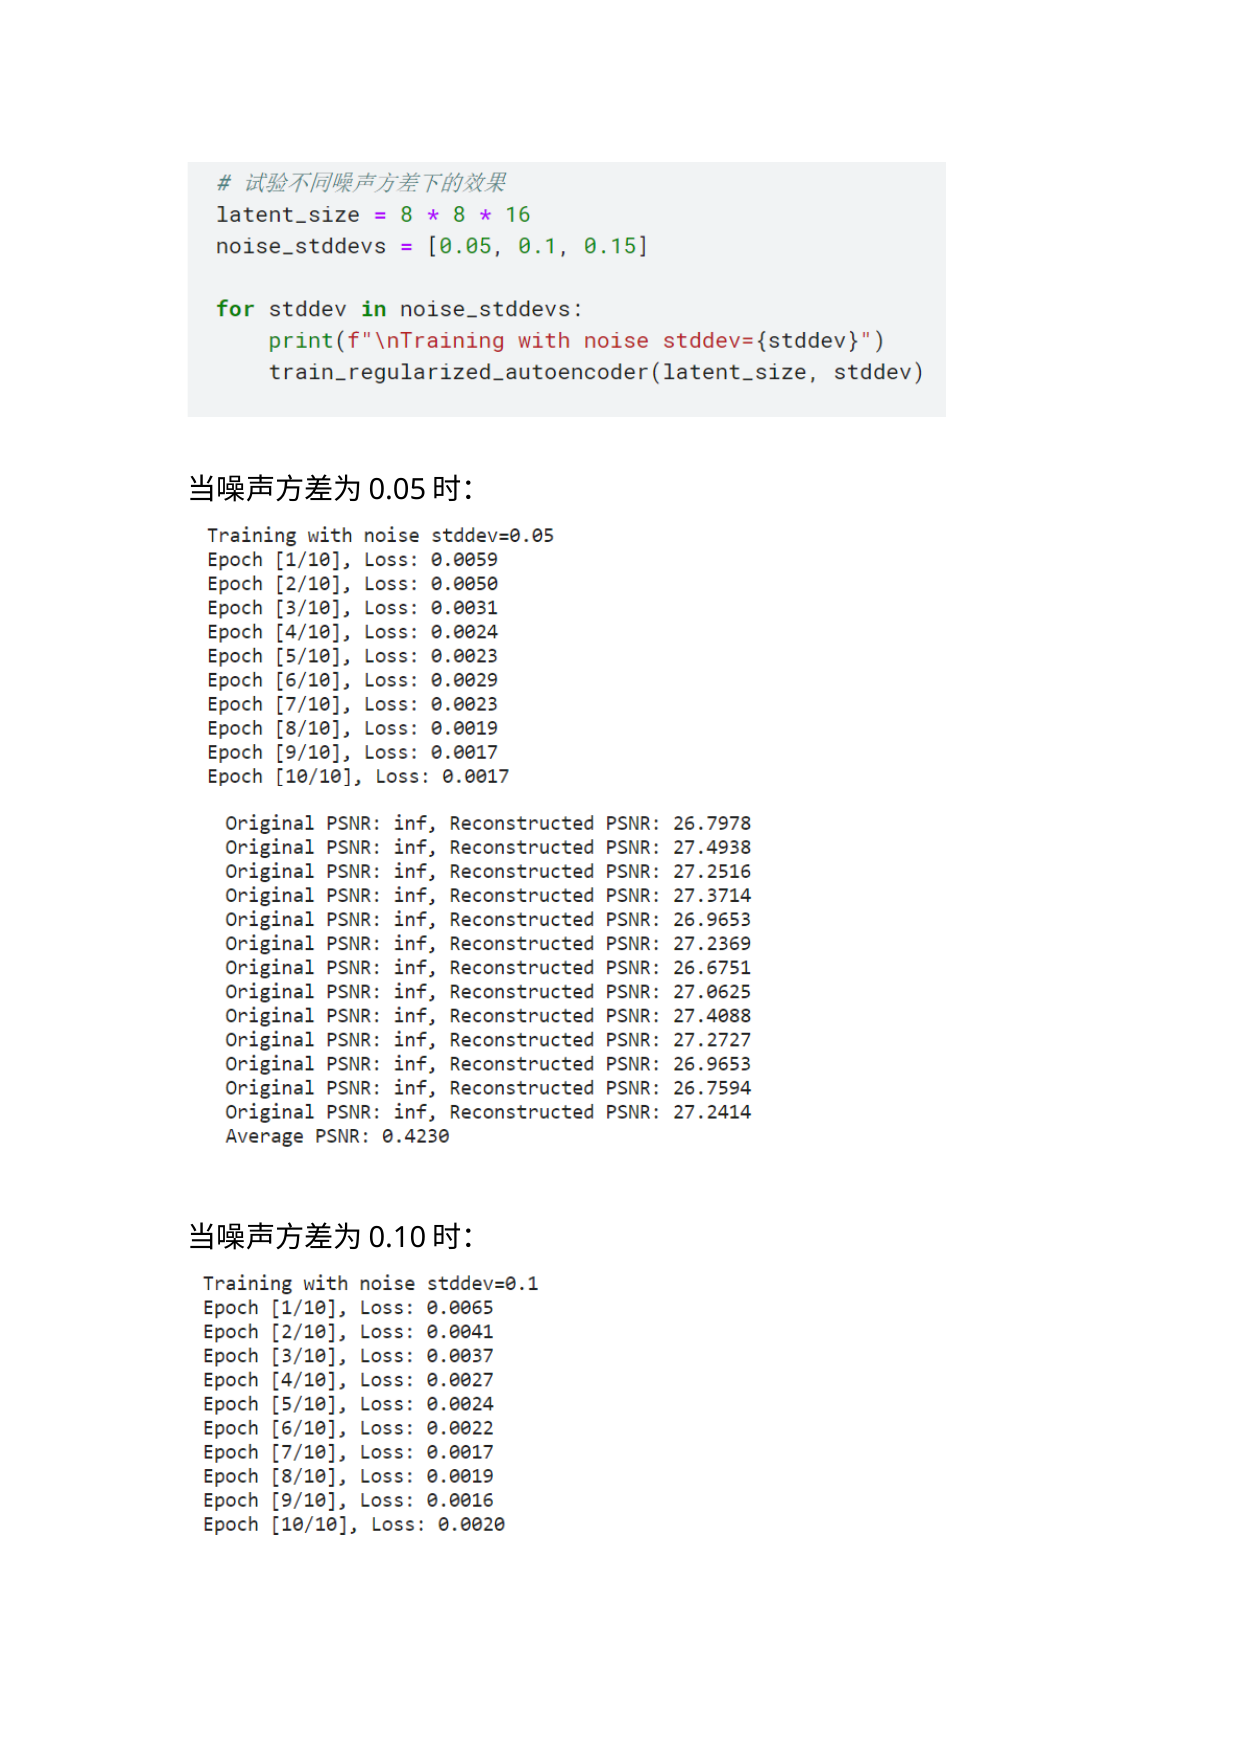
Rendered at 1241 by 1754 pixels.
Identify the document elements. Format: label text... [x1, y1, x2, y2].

list 当噪声方差为0.05时： [187, 454, 1053, 519]
picture [187, 1267, 566, 1535]
list 当噪声方差为0.10时： [187, 1202, 1053, 1267]
picture [187, 162, 946, 417]
picture [187, 519, 562, 786]
picture [187, 812, 772, 1151]
